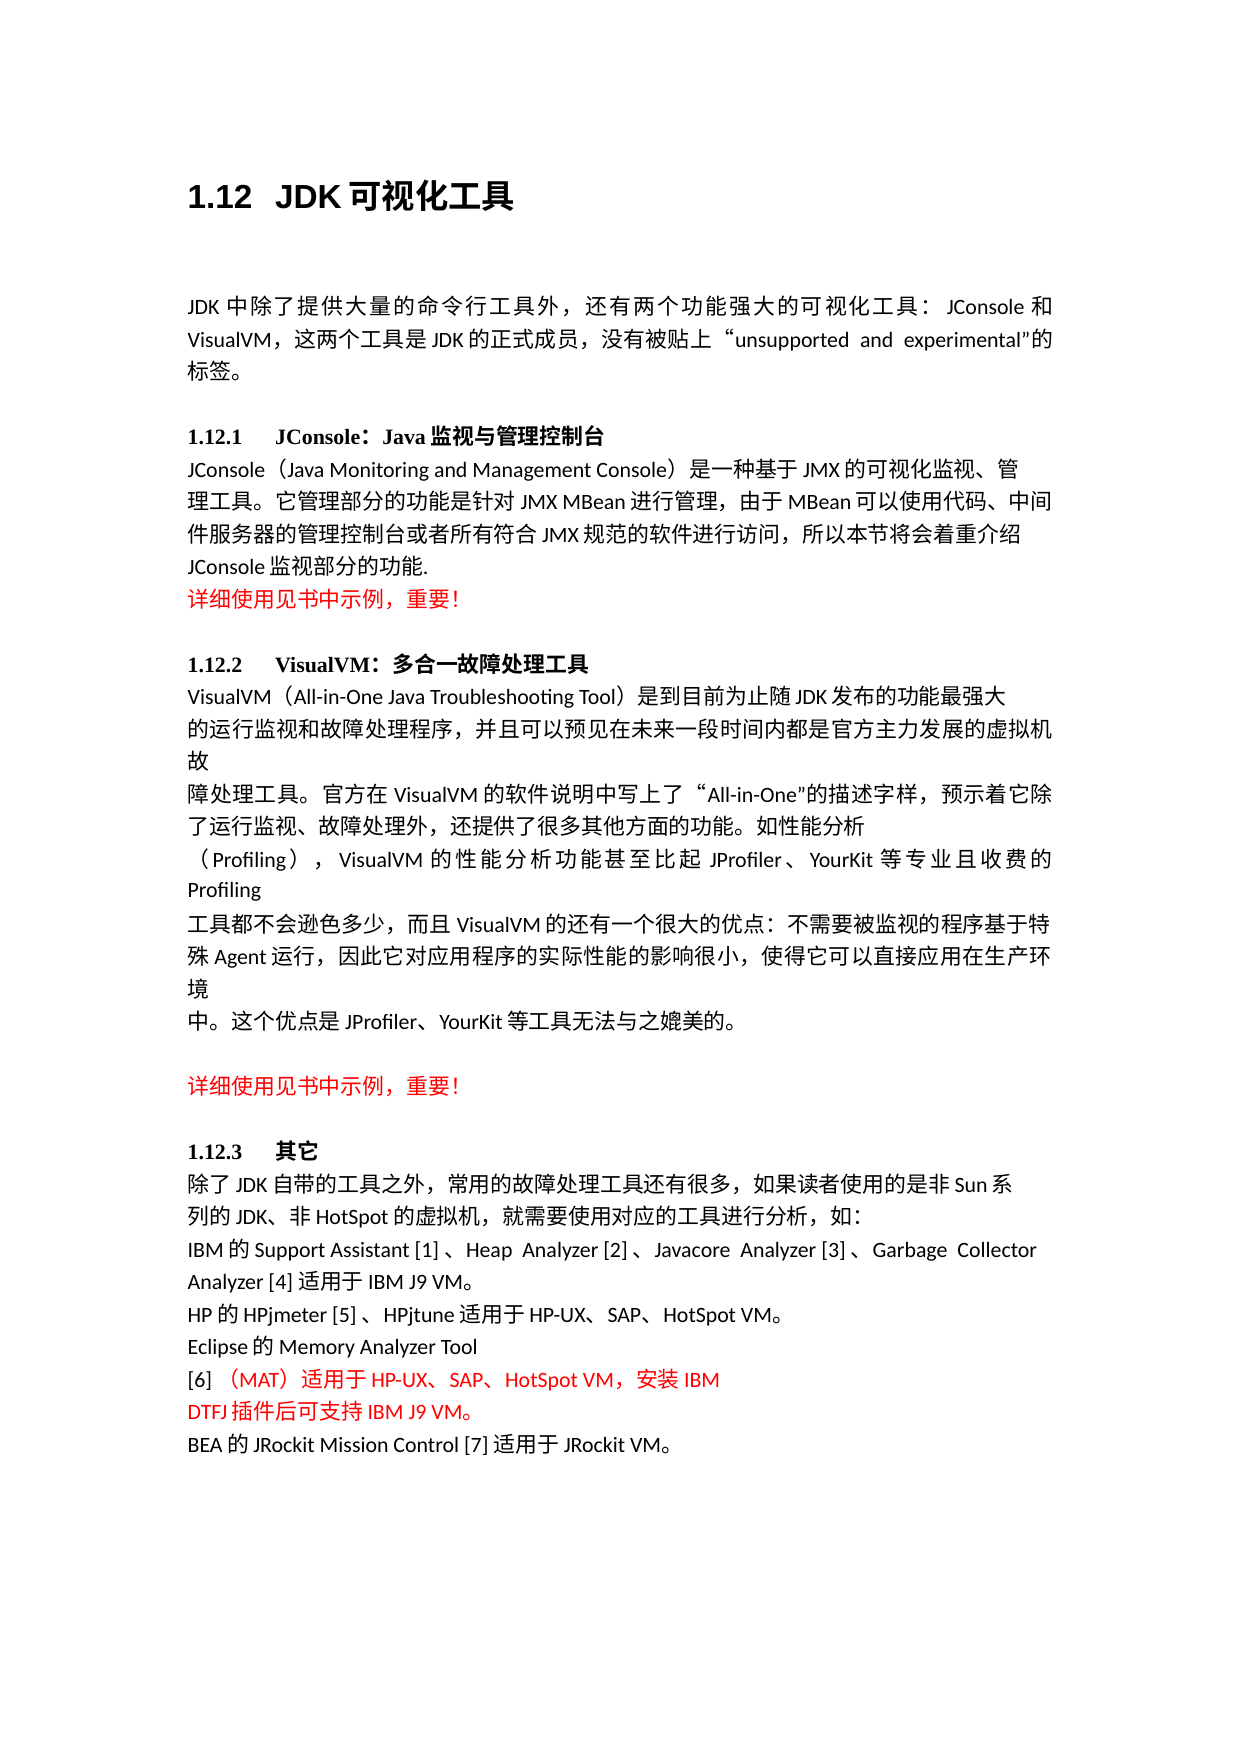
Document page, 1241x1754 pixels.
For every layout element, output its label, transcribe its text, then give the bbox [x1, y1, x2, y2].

text 除了JDK自带的工具之外，常用的故障处理工具还有很多，如果读者使用的是非Sun系 [187, 1166, 1053, 1199]
text JConsole监视部分的功能. [187, 549, 1053, 581]
subtitle VisualVM：多合一故障处理工具 [187, 646, 1053, 679]
text 的运行监视和故障处理程序，并且可以预见在未来一段时间内都是官方主力发展的虚拟机故 [187, 711, 1053, 776]
text JConsole（Java Monitoring and Management Console）是一种基于JMX的可视化监视、管 [187, 451, 1053, 484]
text [6] （MAT）适用于HP-UX、SAP、HotSpot VM，安装IBM [187, 1361, 1053, 1394]
text （Profiling），VisualVM的性能分析功能甚至比起JProfiler、YourKit等专业且收费的Profiling [187, 841, 1053, 906]
subtitle JDK可视化工具 [187, 162, 1053, 227]
text HP的HPjmeter [5] 、HPjtune适用于HP-UX、SAP、HotSpot VM。 [187, 1296, 1053, 1329]
subtitle JConsole：Java监视与管理控制台 [187, 419, 1053, 451]
text VisualVM（All-in-One Java Troubleshooting Tool）是到目前为止随JDK发布的功能最强大 [187, 679, 1053, 711]
text IBM的Support Assistant [1] 、Heap Analyzer [2] 、Javacore Analyzer [3] 、Garbage Collector [187, 1231, 1053, 1264]
text JDK中除了提供大量的命令行工具外，还有两个功能强大的可视化工具：JConsole和VisualVM，这两个工具是JDK的正式成员，没有被贴上“unsupported and experimental”的标签。 [187, 289, 1053, 386]
text Analyzer [4] 适用于IBM J9 VM。 [187, 1264, 1053, 1296]
subtitle 其它 [187, 1134, 1053, 1166]
text 障处理工具。官方在VisualVM的软件说明中写上了“All-in-One”的描述字样，预示着它除了运行监视、故障处理外，还提供了很多其他方面的功能。如性能分析 [187, 776, 1053, 841]
text 详细使用见书中示例，重要！ [187, 1069, 1053, 1101]
text BEA的JRockit Mission Control [7] 适用于JRockit VM。 [187, 1426, 1053, 1459]
text 工具都不会逊色多少，而且VisualVM的还有一个很大的优点：不需要被监视的程序基于特殊Agent运行，因此它对应用程序的实际性能的影响很小，使得它可以直接应用在生产环境 [187, 906, 1053, 1004]
text 详细使用见书中示例，重要！ [187, 581, 1053, 614]
text DTFJ插件后可支持IBM J9 VM。 [187, 1394, 1053, 1426]
text 理工具。它管理部分的功能是针对JMX MBean进行管理，由于MBean可以使用代码、中间件服务器的管理控制台或者所有符合JMX规范的软件进行访问，所以本节将会着重介绍 [187, 484, 1053, 549]
text Eclipse的Memory Analyzer Tool [187, 1329, 1053, 1361]
text 列的JDK、非HotSpot的虚拟机，就需要使用对应的工具进行分析，如： [187, 1199, 1053, 1231]
text 中。这个优点是JProfiler、YourKit等工具无法与之媲美的。 [187, 1004, 1053, 1036]
